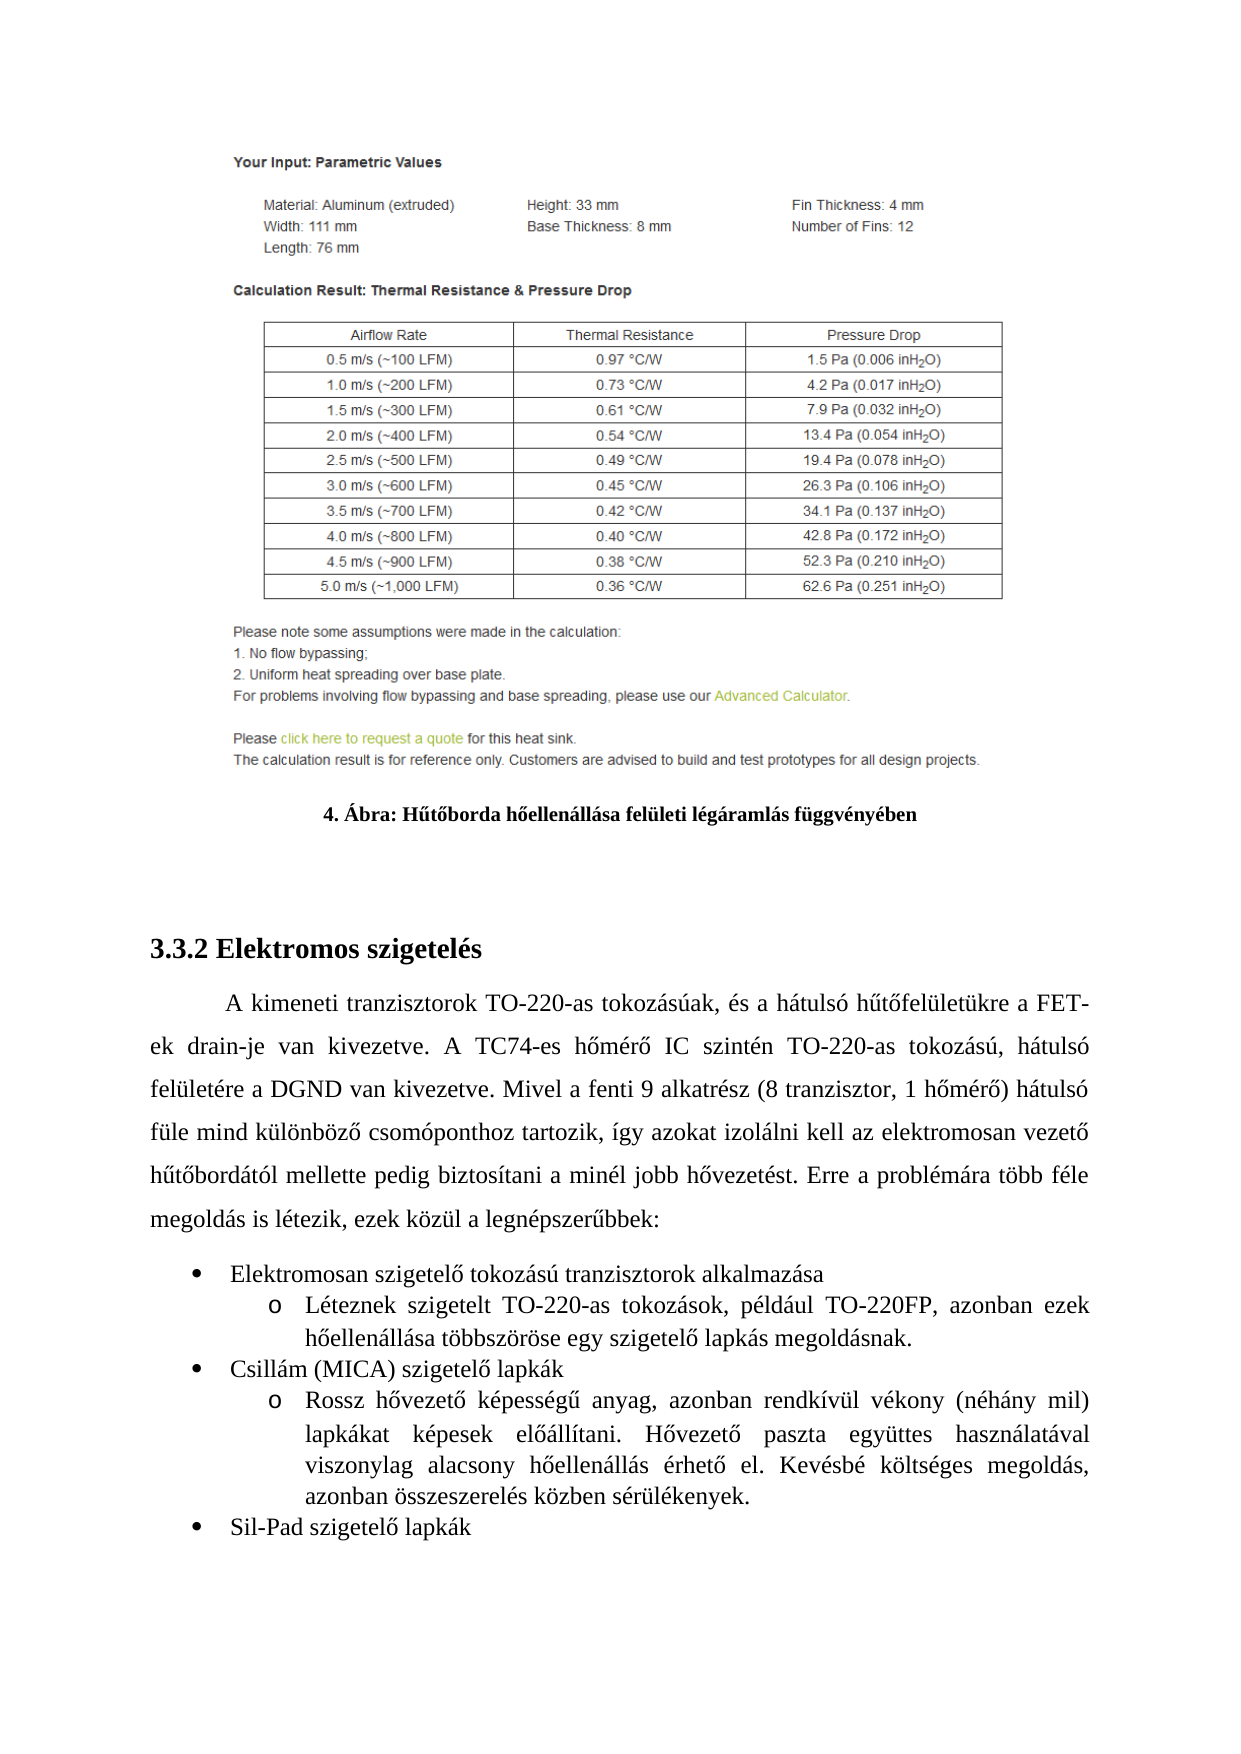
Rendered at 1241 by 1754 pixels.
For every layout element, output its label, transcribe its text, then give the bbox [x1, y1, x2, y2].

list Rossz hővezető képességű anyag, azonban rendkívül vékony (néhány mil) lapkákat képesek előállítani. Hővezető paszta együttes használatával viszonylag alacsony hőellenállás érhető el. Kevésbé költséges megoldás, azonban összeszerelés közben sérülékenyek. [267, 1386, 1090, 1509]
subtitle Elektromos szigetelés [150, 932, 1090, 965]
list Léteznek szigetelt TO-220-as tokozások, például TO-220FP, azonban ezek hőellenállása többszöröse egy szigetelő lapkás megoldásnak. [267, 1290, 1090, 1352]
list Elektromosan szigetelő tokozású tranzisztorok alkalmazása [192, 1259, 1090, 1288]
picture [211, 150, 1029, 776]
text A kimeneti tranzisztorok TO-220-as tokozásúak, és a hátulsó hűtőfelületükre a FET-ek drain-je van kivezetve. A TC74-es hőmérő IC szintén TO-220-as tokozású, hátulsó felületére a DGND van kivezetve. Mivel a fenti 9 alkatrész (8 tranzisztor, 1 hőmérő) hátulsó füle mind különböző csomóponthoz tartozik, így azokat izolálni kell az elektromosan vezető hűtőbordától mellette pedig biztosítani a minél jobb hővezetést. Erre a problémára több féle megoldás is létezik, ezek közül a legnépszerűbbek: [150, 988, 1090, 1232]
list Sil-Pad szigetelő lapkák [192, 1512, 1090, 1541]
list Csillám (MICA) szigetelő lapkák [192, 1354, 1090, 1383]
